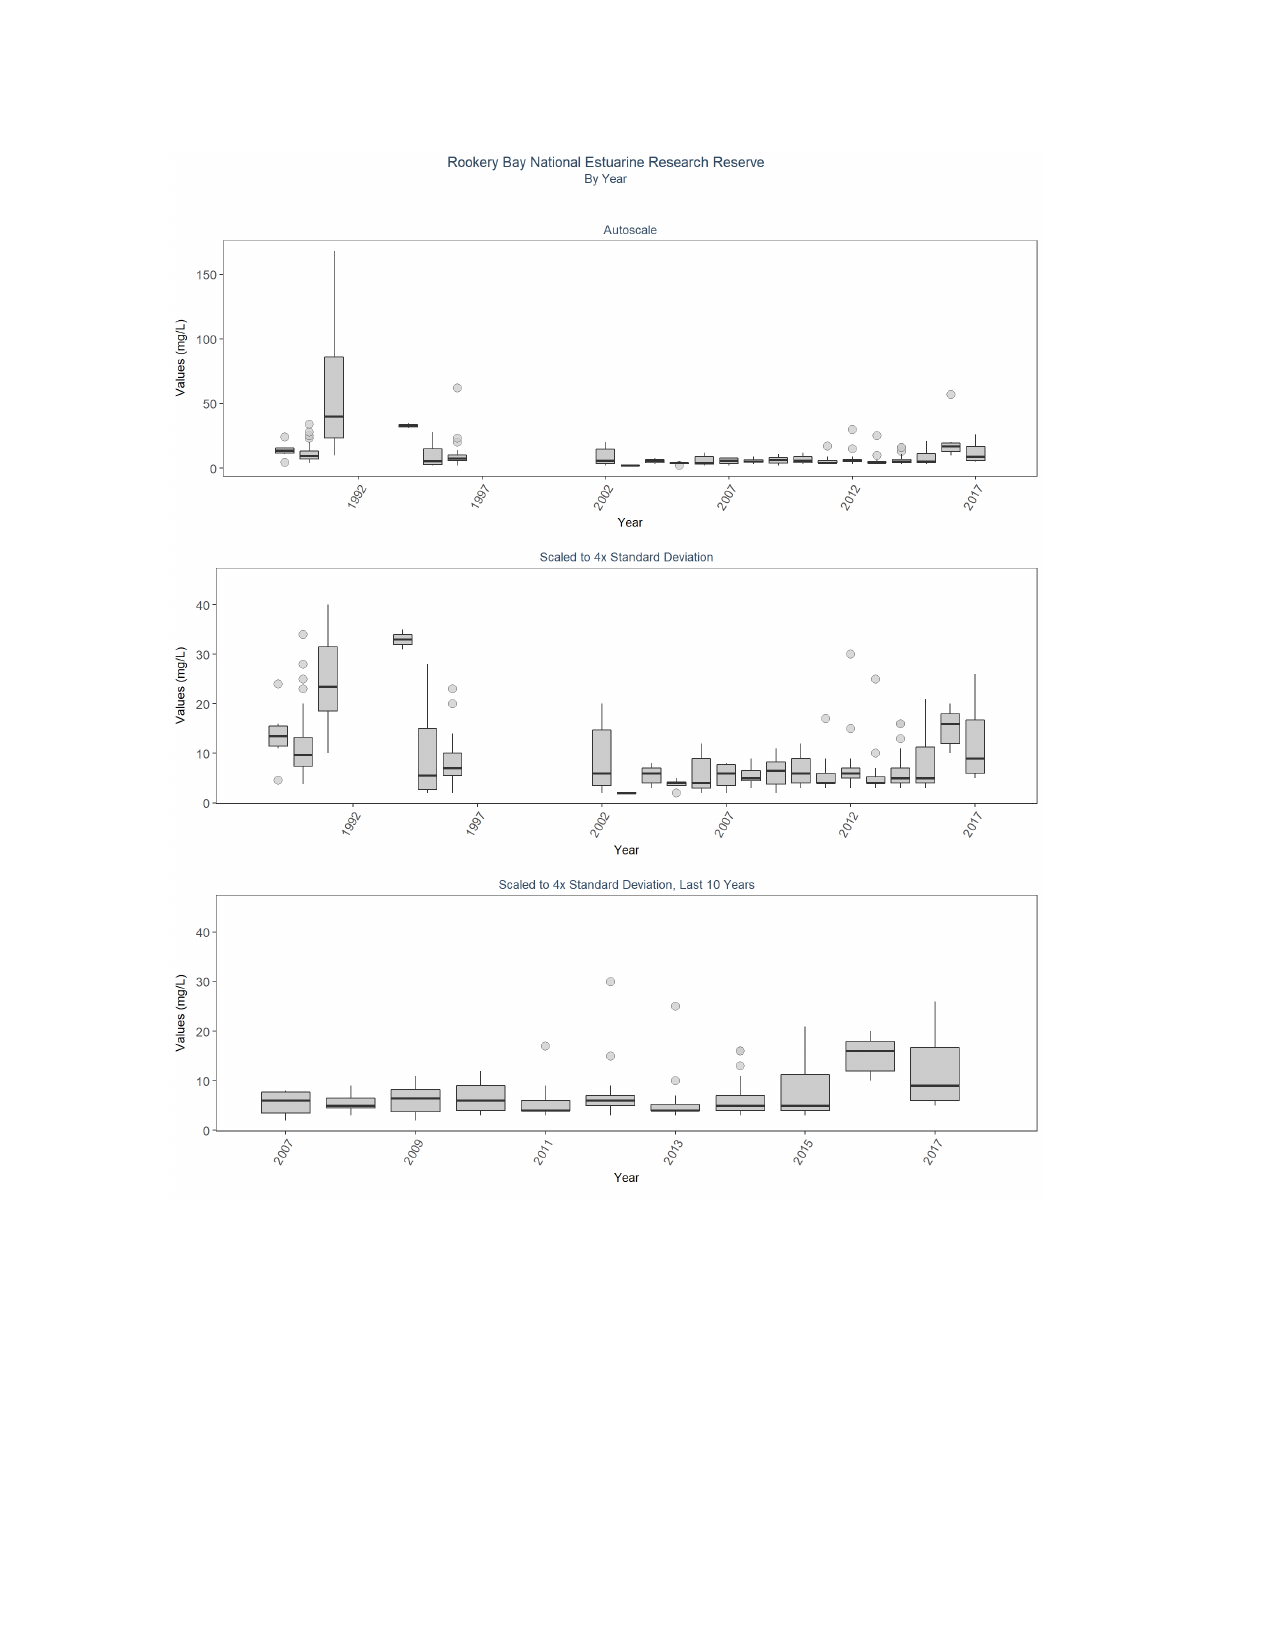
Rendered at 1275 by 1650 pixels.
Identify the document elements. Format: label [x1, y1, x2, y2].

picture [168, 150, 1044, 1200]
